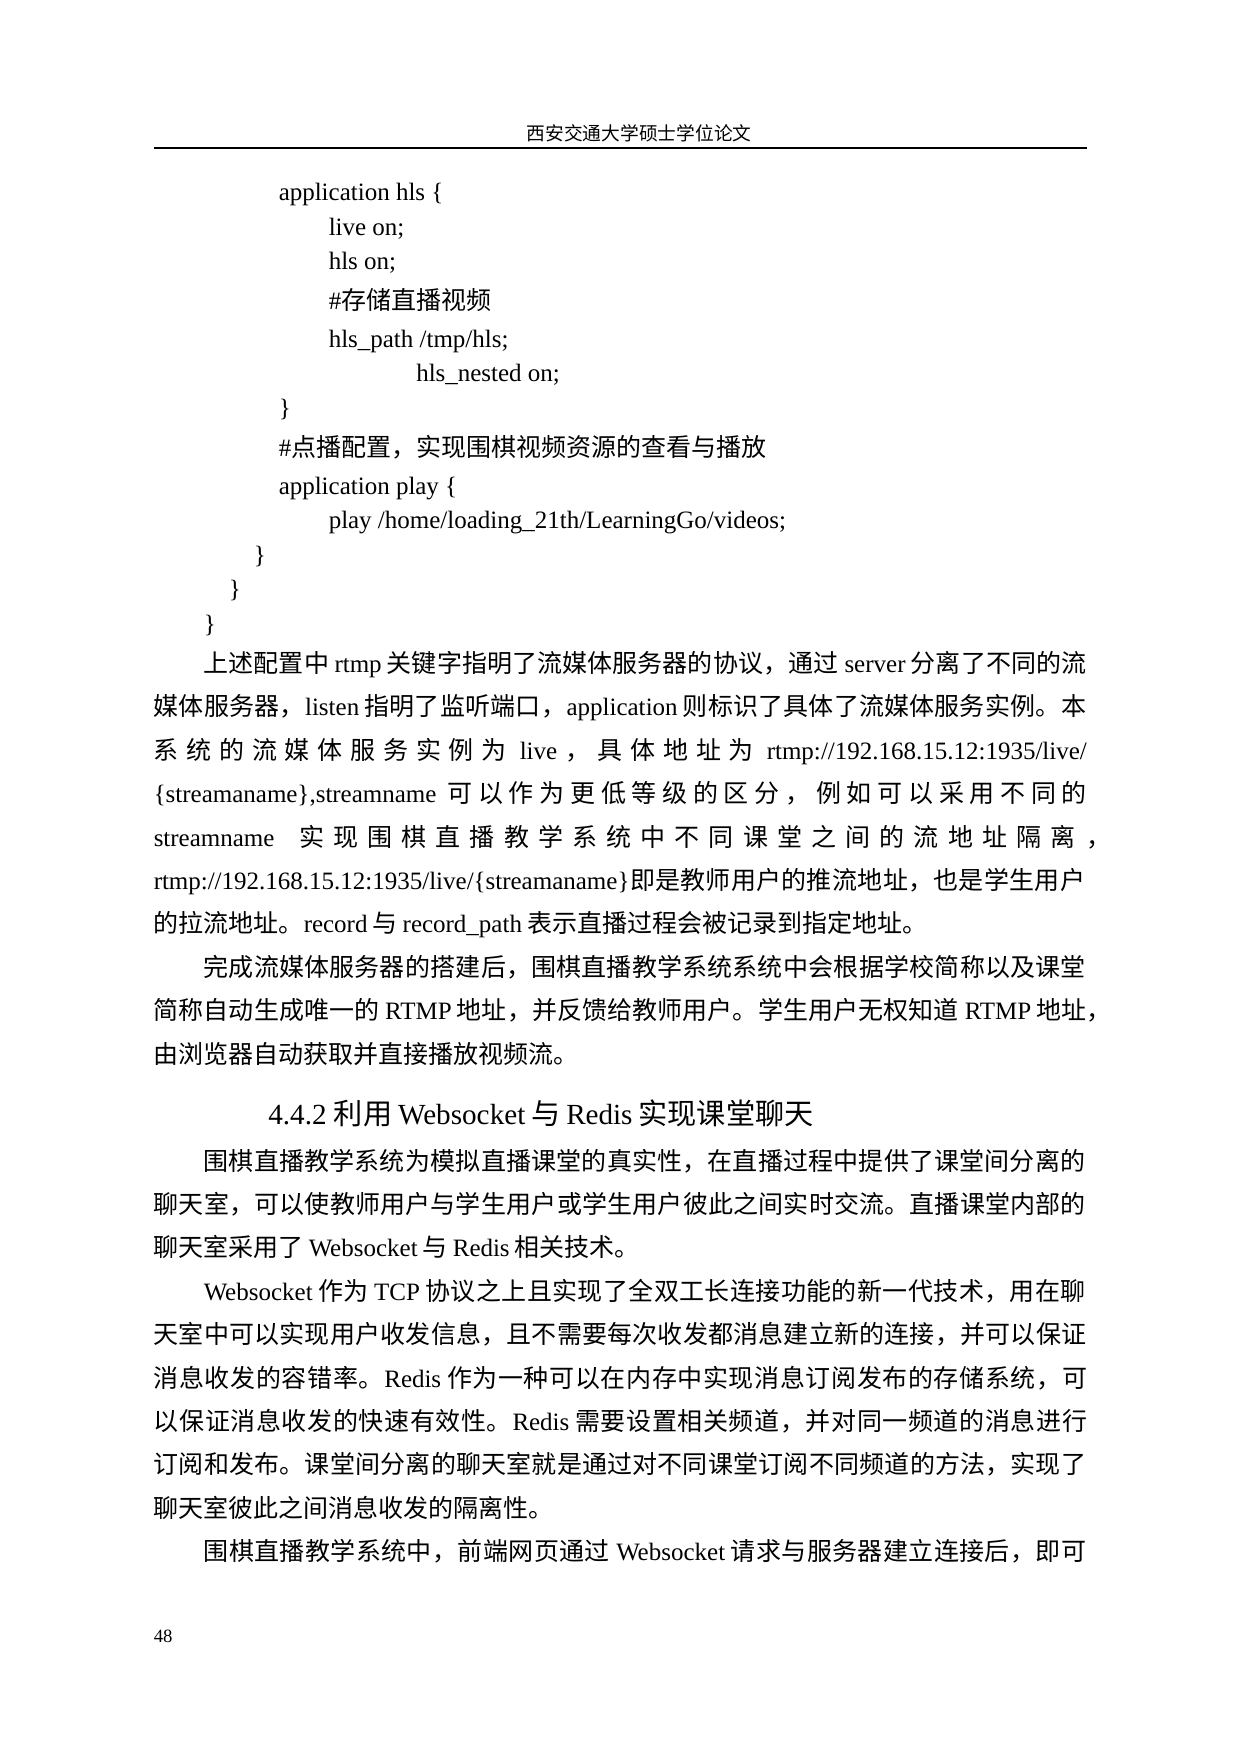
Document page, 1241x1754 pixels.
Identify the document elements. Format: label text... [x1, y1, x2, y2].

text } [153, 393, 1087, 422]
text 围棋直播教学系统为模拟直播课堂的真实性，在直播过程中提供了课堂间分离的聊天室，可以使教师用户与学生用户或学生用户彼此之间实时交流。直播课堂内部的聊天室采用了Websocket与Redis相关技术。 [153, 1141, 1087, 1264]
text } [153, 574, 1087, 603]
text play /home/loading_21th/LearningGo/videos; [153, 505, 1087, 534]
subtitle 利用Websocket与Redis实现课堂聊天 [268, 1090, 1087, 1132]
text 完成流媒体服务器的搭建后，围棋直播教学系统系统中会根据学校简称以及课堂简称自动生成唯一的RTMP地址，并反馈给教师用户。学生用户无权知道RTMP地址，由浏览器自动获取并直接播放视频流。 [153, 947, 1087, 1071]
text live on; [153, 212, 1087, 240]
text hls on; [153, 246, 1087, 275]
text hls_path /tmp/hls; [153, 324, 1087, 353]
text application hls { [153, 177, 1087, 206]
text hls_nested on; [153, 358, 1087, 387]
text application play { [153, 471, 1087, 500]
text Websocket作为TCP协议之上且实现了全双工长连接功能的新一代技术，用在聊天室中可以实现用户收发信息，且不需要每次收发都消息建立新的连接，并可以保证消息收发的容错率。Redis作为一种可以在内存中实现消息订阅发布的存储系统，可以保证消息收发的快速有效性。Redis需要设置相关频道，并对同一频道的消息进行订阅和发布。课堂间分离的聊天室就是通过对不同课堂订阅不同频道的方法，实现了聊天室彼此之间消息收发的隔离性。 [153, 1271, 1087, 1525]
text } [153, 609, 1087, 638]
text #存储直播视频 [153, 281, 1087, 317]
text } [153, 540, 1087, 569]
text #点播配置，实现围棋视频资源的查看与播放 [153, 427, 1087, 464]
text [153, 1532, 1087, 1568]
text 上述配置中rtmp关键字指明了流媒体服务器的协议，通过server分离了不同的流媒体服务器，listen指明了监听端口，application则标识了具体了流媒体服务实例。本系统的流媒体服务实例为live，具体地址为rtmp://192.168.15.12:1935/live/{streamaname},streamname可以作为更低等级的区分，例如可以采用不同的streamname 实现围棋直播教学系统中不同课堂之间的流地址隔离，rtmp://192.168.15.12:1935/live/{streamaname}即是教师用户的推流地址，也是学生用户的拉流地址。record与record_path表示直播过程会被记录到指定地址。 [153, 643, 1087, 940]
